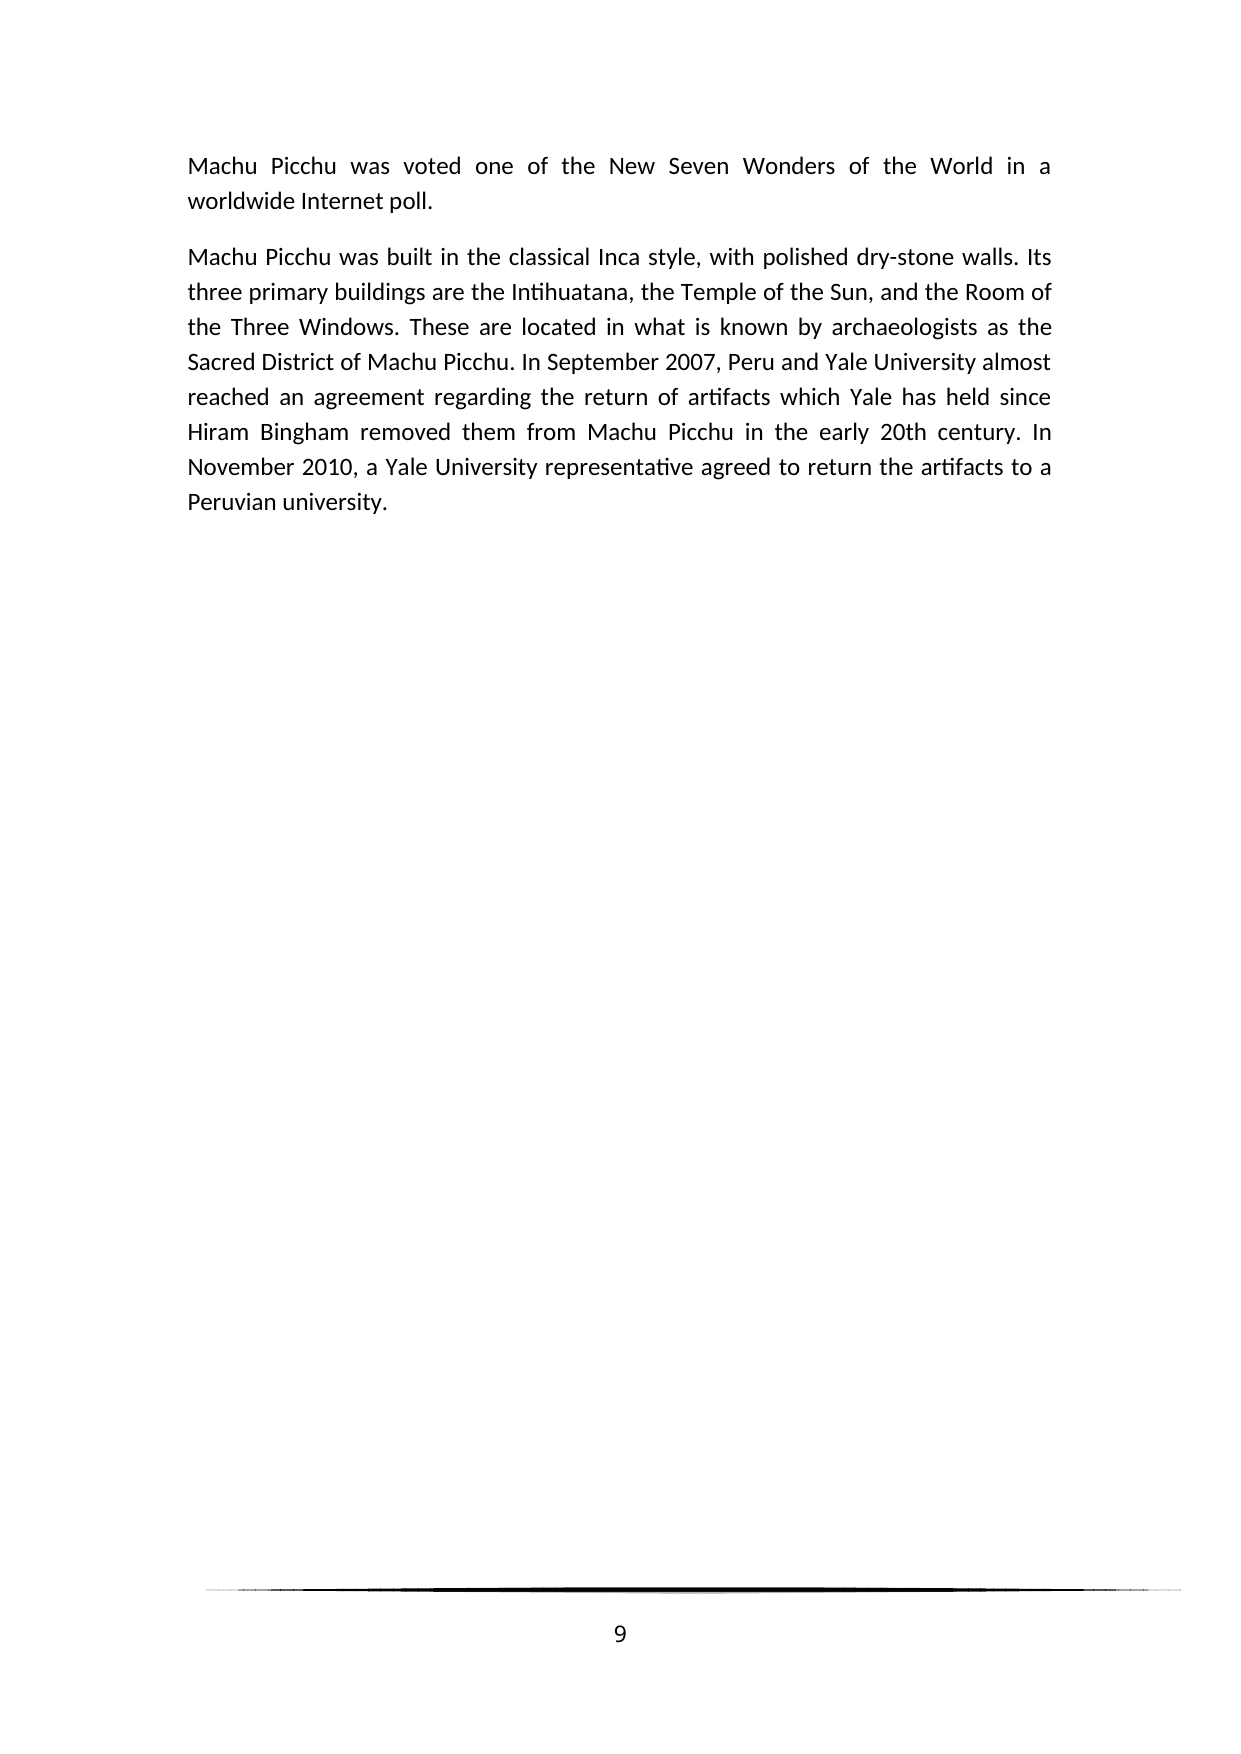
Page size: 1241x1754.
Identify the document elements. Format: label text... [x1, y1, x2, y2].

text Machu Picchu was built in the classical Inca style, with polished dry-stone walls. Its three primary buildings are the Intihuatana, the Temple of the Sun, and the Room of the Three Windows. These are located in what is known by archaeologists as the Sacred District of Machu Picchu. In September 2007, Peru and Yale University almost reached an agreement regarding the return of artifacts which Yale has held since Hiram Bingham removed them from Machu Picchu in the early 20th century. In November 2010, a Yale University representative agreed to return the artifacts to a Peruvian university. [187, 241, 1053, 516]
picture [205, 1586, 1182, 1594]
